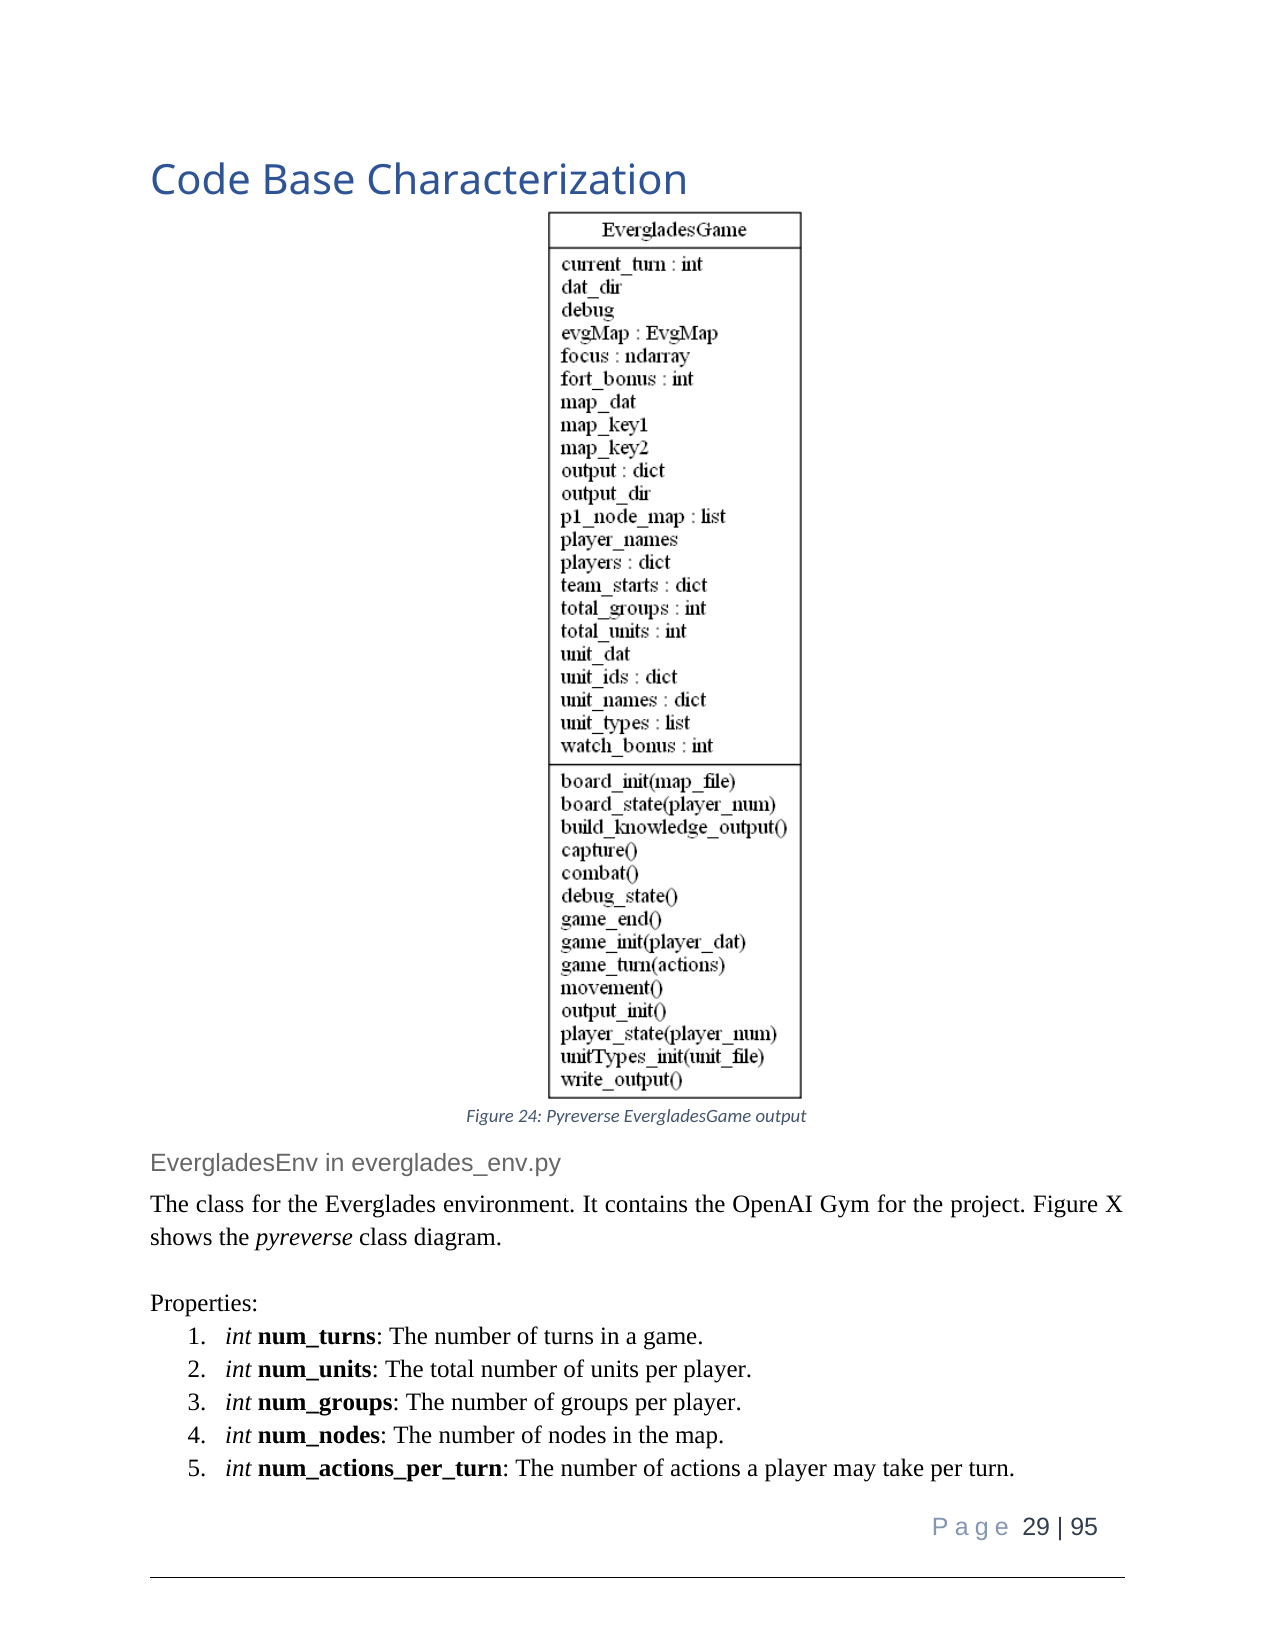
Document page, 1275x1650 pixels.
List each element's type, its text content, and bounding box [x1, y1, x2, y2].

list int num_units: The total number of units per player. [187, 1354, 1125, 1383]
list int num_groups: The number of groups per player. [187, 1387, 1125, 1416]
text The class for the Everglades environment. It contains the OpenAI Gym for the project. Figure X shows the pyreverse class diagram. [150, 1189, 1125, 1251]
subtitle EvergladesEnv in everglades_env.py [150, 1148, 1125, 1177]
text Code Base Characterization [150, 150, 1125, 207]
list int num_actions_per_turn: The number of actions a player may take per turn. [187, 1453, 1125, 1482]
list int num_nodes: The number of nodes in the map. [187, 1420, 1125, 1449]
text Properties: [150, 1288, 1125, 1317]
text Figure 24: Pyreverse EvergladesGame output [150, 1104, 1125, 1127]
list int num_turns: The number of turns in a game. [187, 1321, 1125, 1350]
picture [546, 209, 804, 1101]
